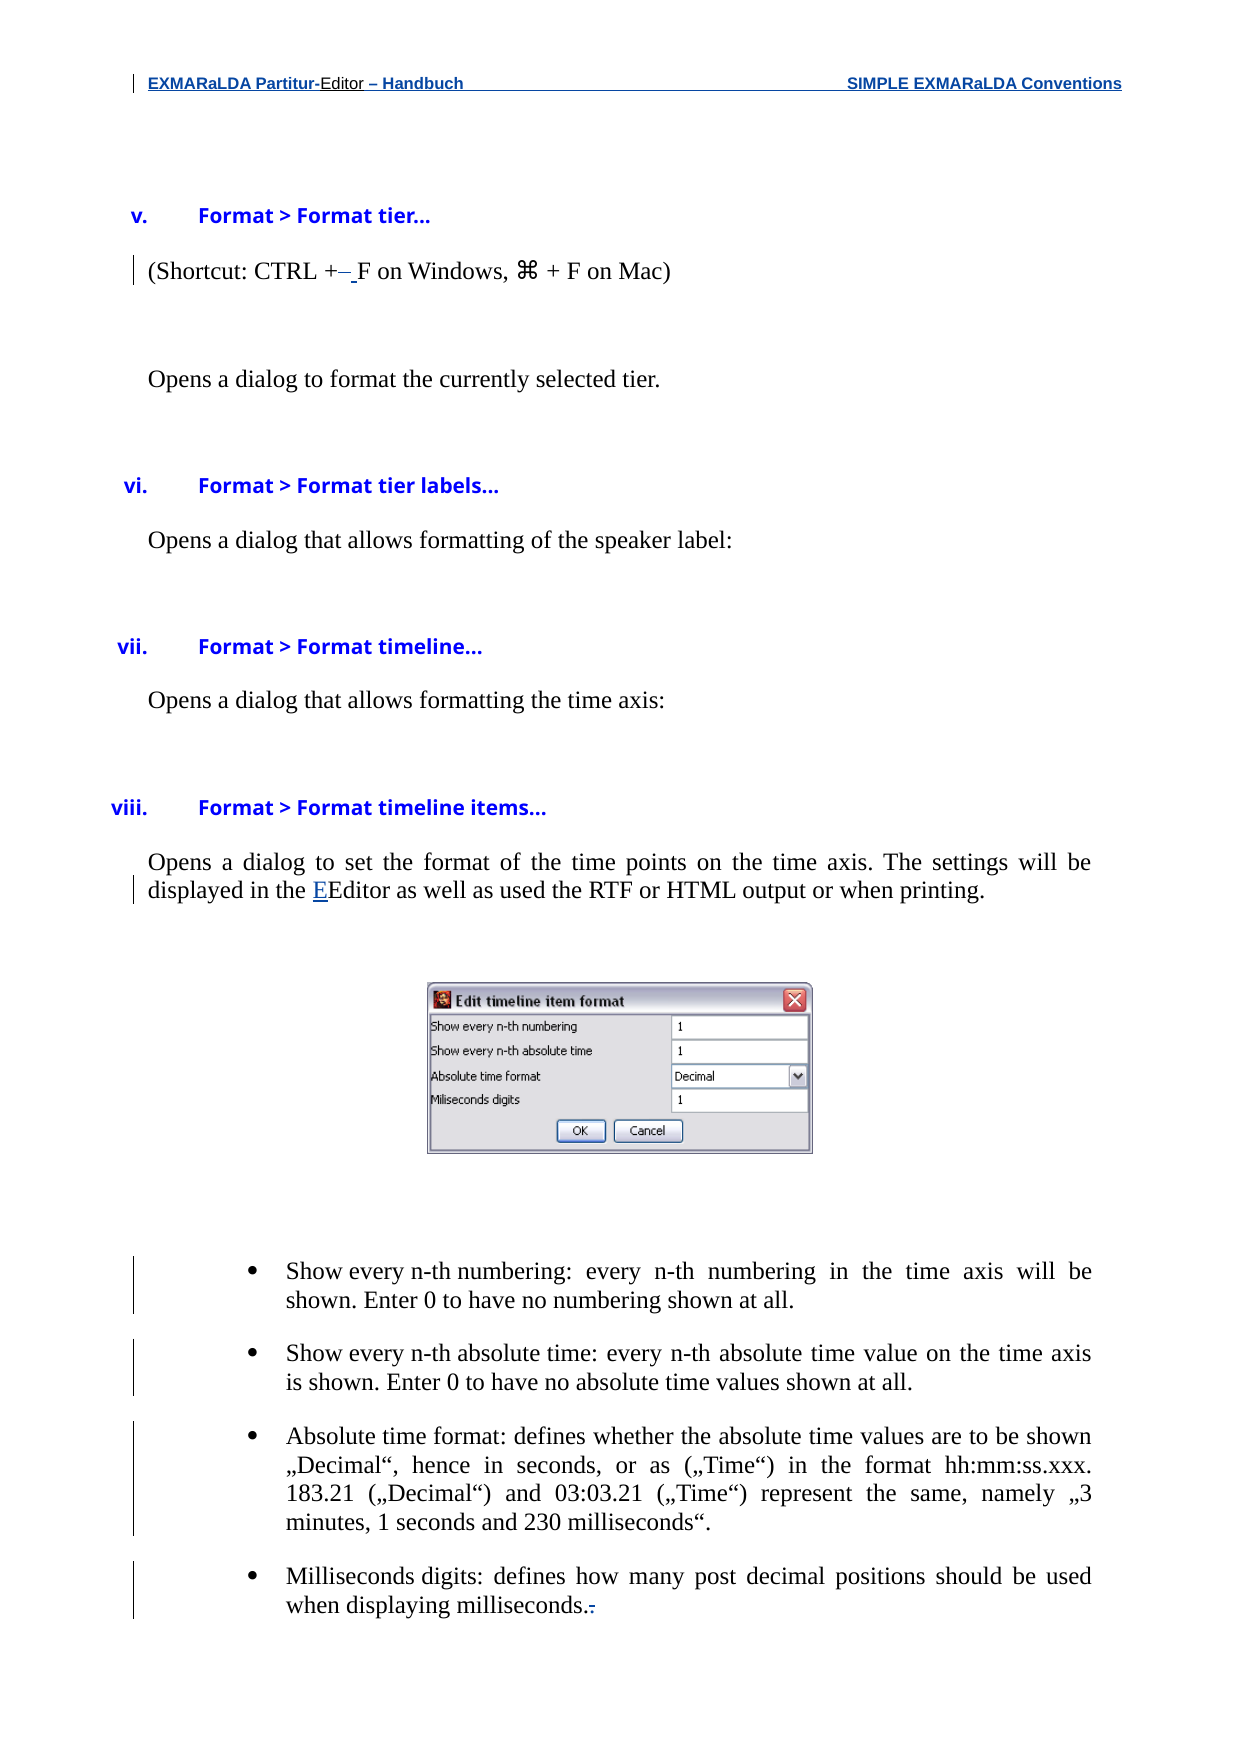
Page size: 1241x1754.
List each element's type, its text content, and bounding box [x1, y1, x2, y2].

list Show every n-th numbering: every n-th numbering in the time axis will be shown. Enter 0 to have no numbering shown at all. [248, 1256, 1093, 1313]
text Opens a dialog to format the currently selected tier. [148, 364, 1093, 392]
subtitle Format > Format tier labels... [148, 471, 1093, 500]
subtitle Format > Format timeline items... [148, 793, 1093, 822]
text Opens a dialog that allows formatting of the speaker label: [148, 525, 1093, 553]
text (Shortcut: CTRL +F on Windows, ⌘ + F on Mac) [148, 255, 1093, 285]
text Opens a dialog to set the format of the time points on the time axis. The settings will be displayed in the Editor as well as used the RTF or HTML output or when printing. [148, 847, 1093, 904]
subtitle Format > Format timeline... [148, 632, 1093, 661]
list Show every n-th absolute time: every n-th absolute time value on the time axis is shown. Enter 0 to have no absolute time values shown at all. [248, 1338, 1093, 1396]
picture [427, 982, 813, 1154]
subtitle Format > Format tier... [148, 201, 1093, 230]
text Opens a dialog that allows formatting the time axis: [148, 686, 1093, 714]
list Absolute time format: defines whether the absolute time values are to be shown „Decimal“, hence in seconds, or as („Time“) in the format hh:mm:ss.xxx. 183.21 („Decimal“) and 03:03.21 („Time“) represent the same, namely „3 minutes, 1 seconds and 230 milliseconds“. [248, 1421, 1093, 1536]
list Milliseconds digits: defines how many post decimal positions should be used when displaying milliseconds. [248, 1561, 1093, 1618]
